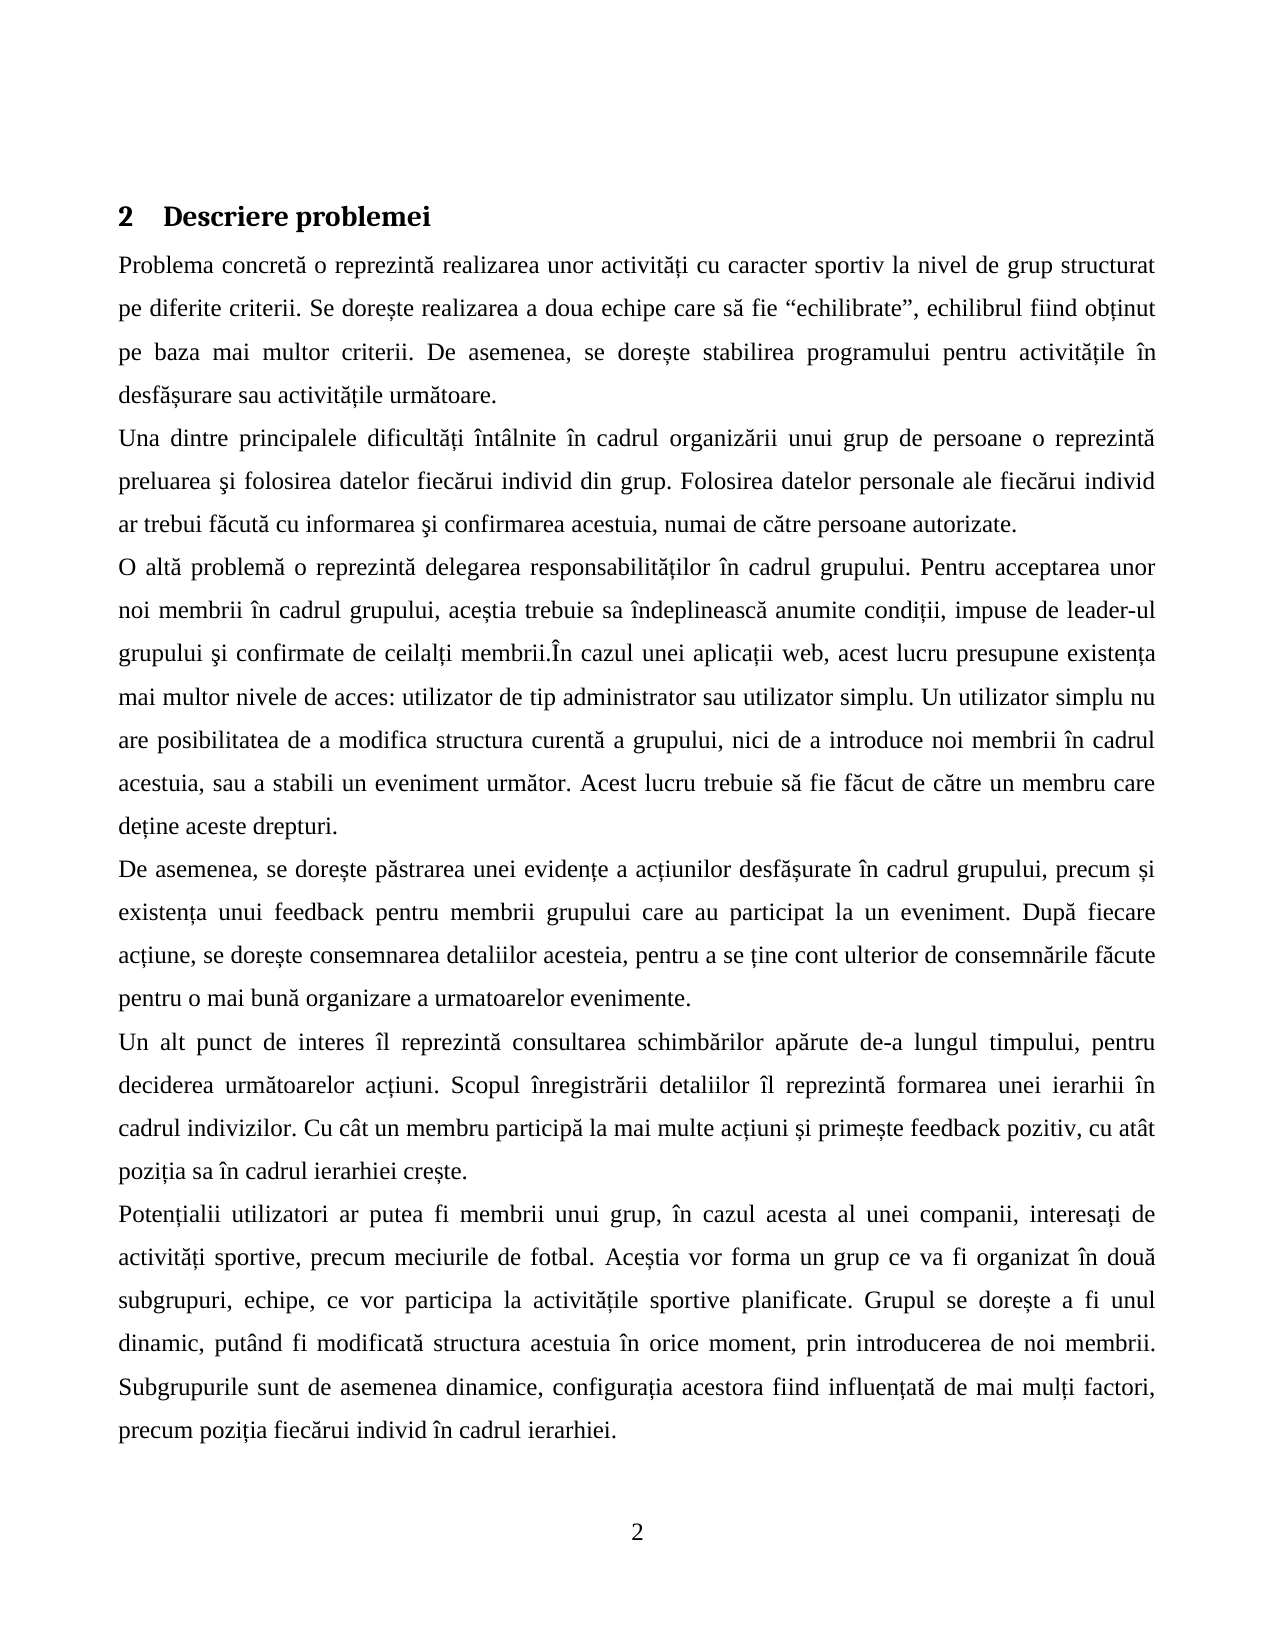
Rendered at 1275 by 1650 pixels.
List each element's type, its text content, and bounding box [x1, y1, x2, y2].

text Una dintre principalele dificultăți întâlnite în cadrul organizării unui grup de persoane o reprezintă preluarea şi folosirea datelor fiecărui individ din grup. Folosirea datelor personale ale fiecărui individ ar trebui făcută cu informarea şi confirmarea acestuia, numai de către persoane autorizate. [118, 423, 1157, 538]
subtitle Descriere problemei [118, 200, 1157, 233]
text De asemenea, se dorește păstrarea unei evidențe a acțiunilor desfășurate în cadrul grupului, precum și existența unui feedback pentru membrii grupului care au participat la un eveniment. După fiecare acțiune, se dorește consemnarea detaliilor acesteia, pentru a se ține cont ulterior de consemnările făcute pentru o mai bună organizare a urmatoarelor evenimente. [118, 854, 1157, 1012]
text Potențialii utilizatori ar putea fi membrii unui grup, în cazul acesta al unei companii, interesați de activități sportive, precum meciurile de fotbal. Aceștia vor forma un grup ce va fi organizat în două subgrupuri, echipe, ce vor participa la activitățile sportive planificate. Grupul se dorește a fi unul dinamic, putând fi modificată structura acestuia în orice moment, prin introducerea de noi membrii. Subgrupurile sunt de asemenea dinamice, configurația acestora fiind influențată de mai mulți factori, precum poziția fiecărui individ în cadrul ierarhiei. [118, 1199, 1157, 1443]
text Problema concretă o reprezintă realizarea unor activități cu caracter sportiv la nivel de grup structurat pe diferite criterii. Se dorește realizarea a doua echipe care să fie “echilibrate”, echilibrul fiind obținut pe baza mai multor criterii. De asemenea, se dorește stabilirea programului pentru activitățile în desfășurare sau activitățile următoare. [118, 250, 1157, 408]
text O altă problemă o reprezintă delegarea responsabilităților în cadrul grupului. Pentru acceptarea unor noi membrii în cadrul grupului, aceștia trebuie sa îndeplinească anumite condiții, impuse de leader-ul grupului şi confirmate de ceilalți membrii.În cazul unei aplicații web, acest lucru presupune existența mai multor nivele de acces: utilizator de tip administrator sau utilizator simplu. Un utilizator simplu nu are posibilitatea de a modifica structura curentă a grupului, nici de a introduce noi membrii în cadrul acestuia, sau a stabili un eveniment următor. Acest lucru trebuie să fie făcut de către un membru care deține aceste drepturi. [118, 552, 1157, 840]
text Un alt punct de interes îl reprezintă consultarea schimbărilor apărute de-a lungul timpului, pentru deciderea următoarelor acțiuni. Scopul înregistrării detaliilor îl reprezintă formarea unei ierarhii în cadrul indivizilor. Cu cât un membru participă la mai multe acțiuni și primește feedback pozitiv, cu atât poziția sa în cadrul ierarhiei crește. [118, 1027, 1157, 1185]
